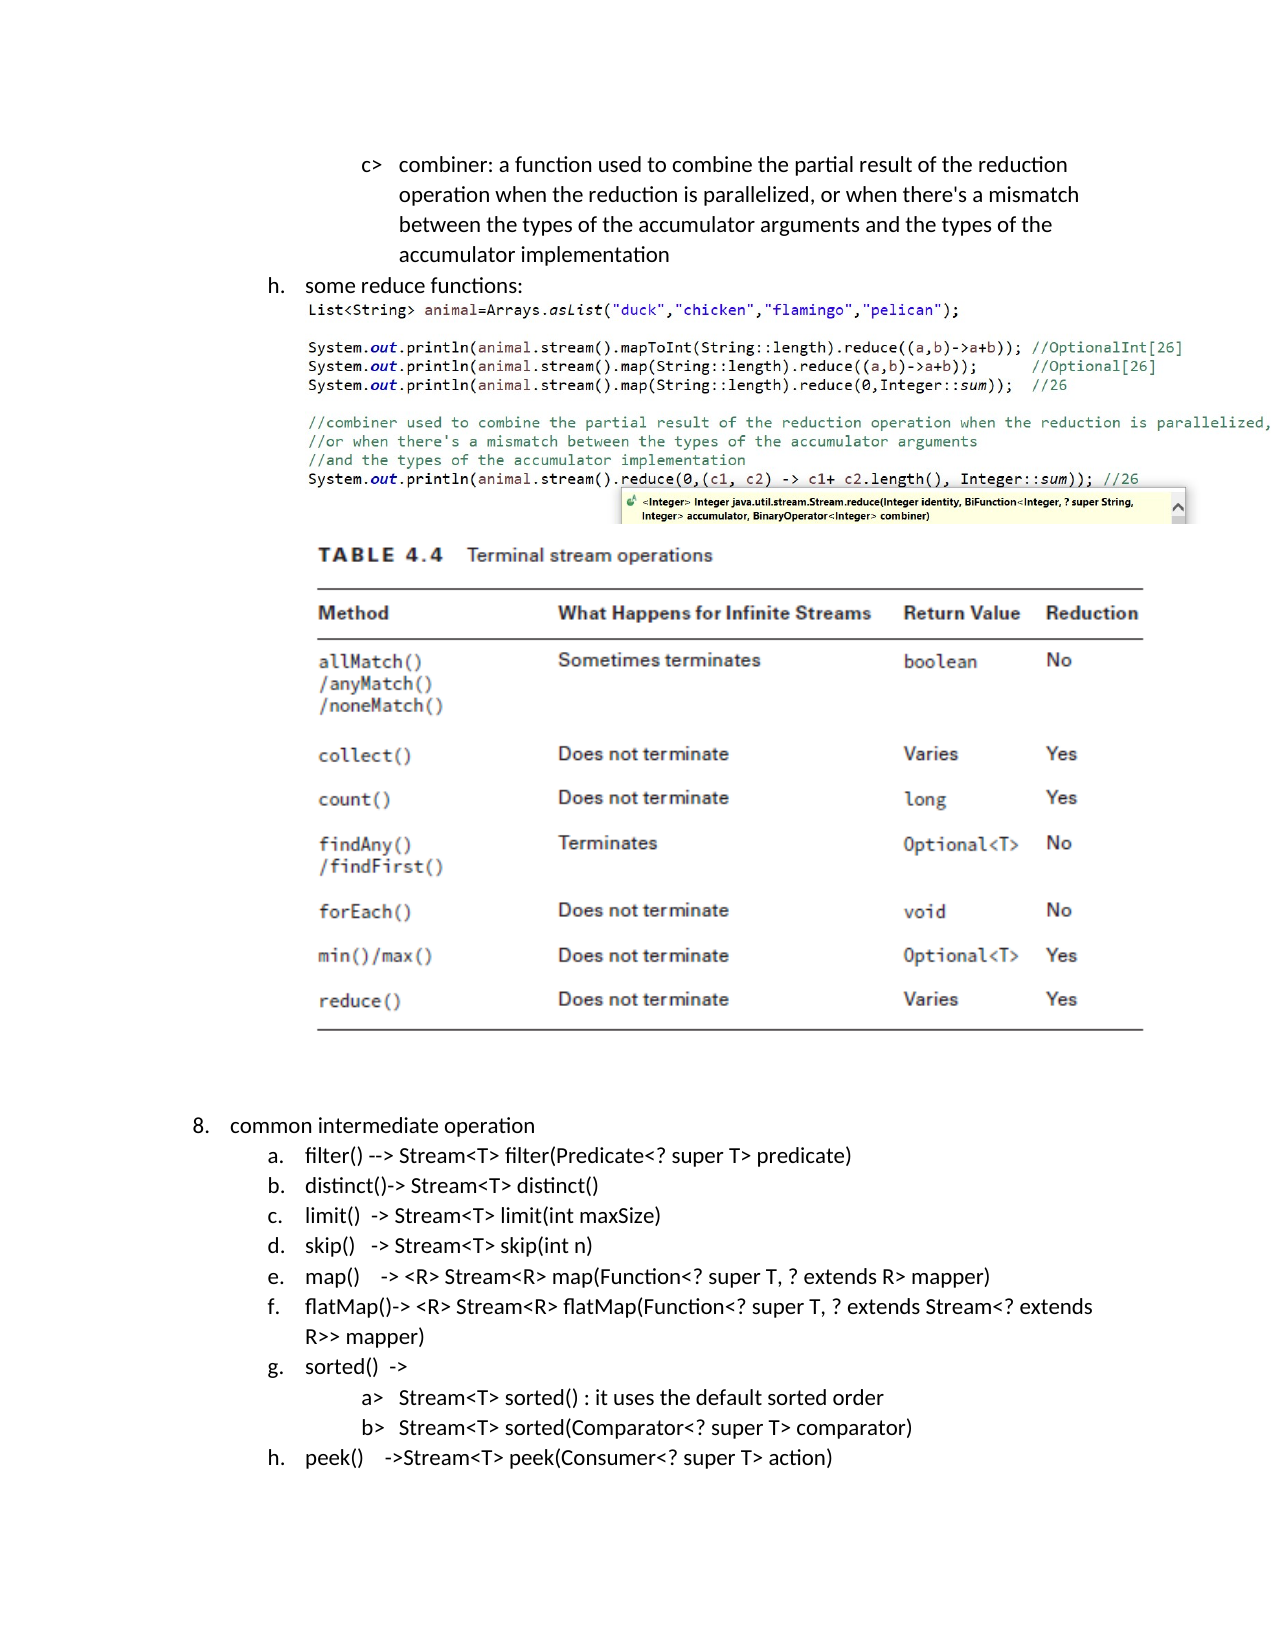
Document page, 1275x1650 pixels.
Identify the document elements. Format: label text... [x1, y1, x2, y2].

list skip() -> Stream<T> skip(int n) [267, 1232, 1125, 1259]
list Stream<T> sorted() : it uses the default sorted order [361, 1383, 1125, 1411]
list Stream<T> sorted(Comparator<? super T> comparator) [361, 1413, 1125, 1441]
list sorted() -> [267, 1352, 1125, 1380]
picture [305, 301, 1271, 524]
list common intermediate operation [192, 1111, 1125, 1139]
list map() -> <R> Stream<R> map(Function<? super T, ? extends R> mapper) [267, 1262, 1125, 1290]
list combiner: a function used to combine the partial result of the reduction operation when the reduction is parallelized, or when there's a mismatch between the types of the accumulator arguments and the types of the accumulator implementation [361, 150, 1125, 269]
list flatMap()-> <R> Stream<R> flatMap(Function<? super T, ? extends Stream<? extends R>> mapper) [267, 1292, 1125, 1350]
picture [305, 526, 1169, 1045]
list some reduce functions: [267, 271, 1125, 299]
list limit() -> Stream<T> limit(int maxSize) [267, 1201, 1125, 1229]
list distinct()-> Stream<T> distinct() [267, 1171, 1125, 1199]
list peek() ->Stream<T> peek(Consumer<? super T> action) [267, 1443, 1125, 1471]
list filter() --> Stream<T> filter(Predicate<? super T> predicate) [267, 1141, 1125, 1169]
